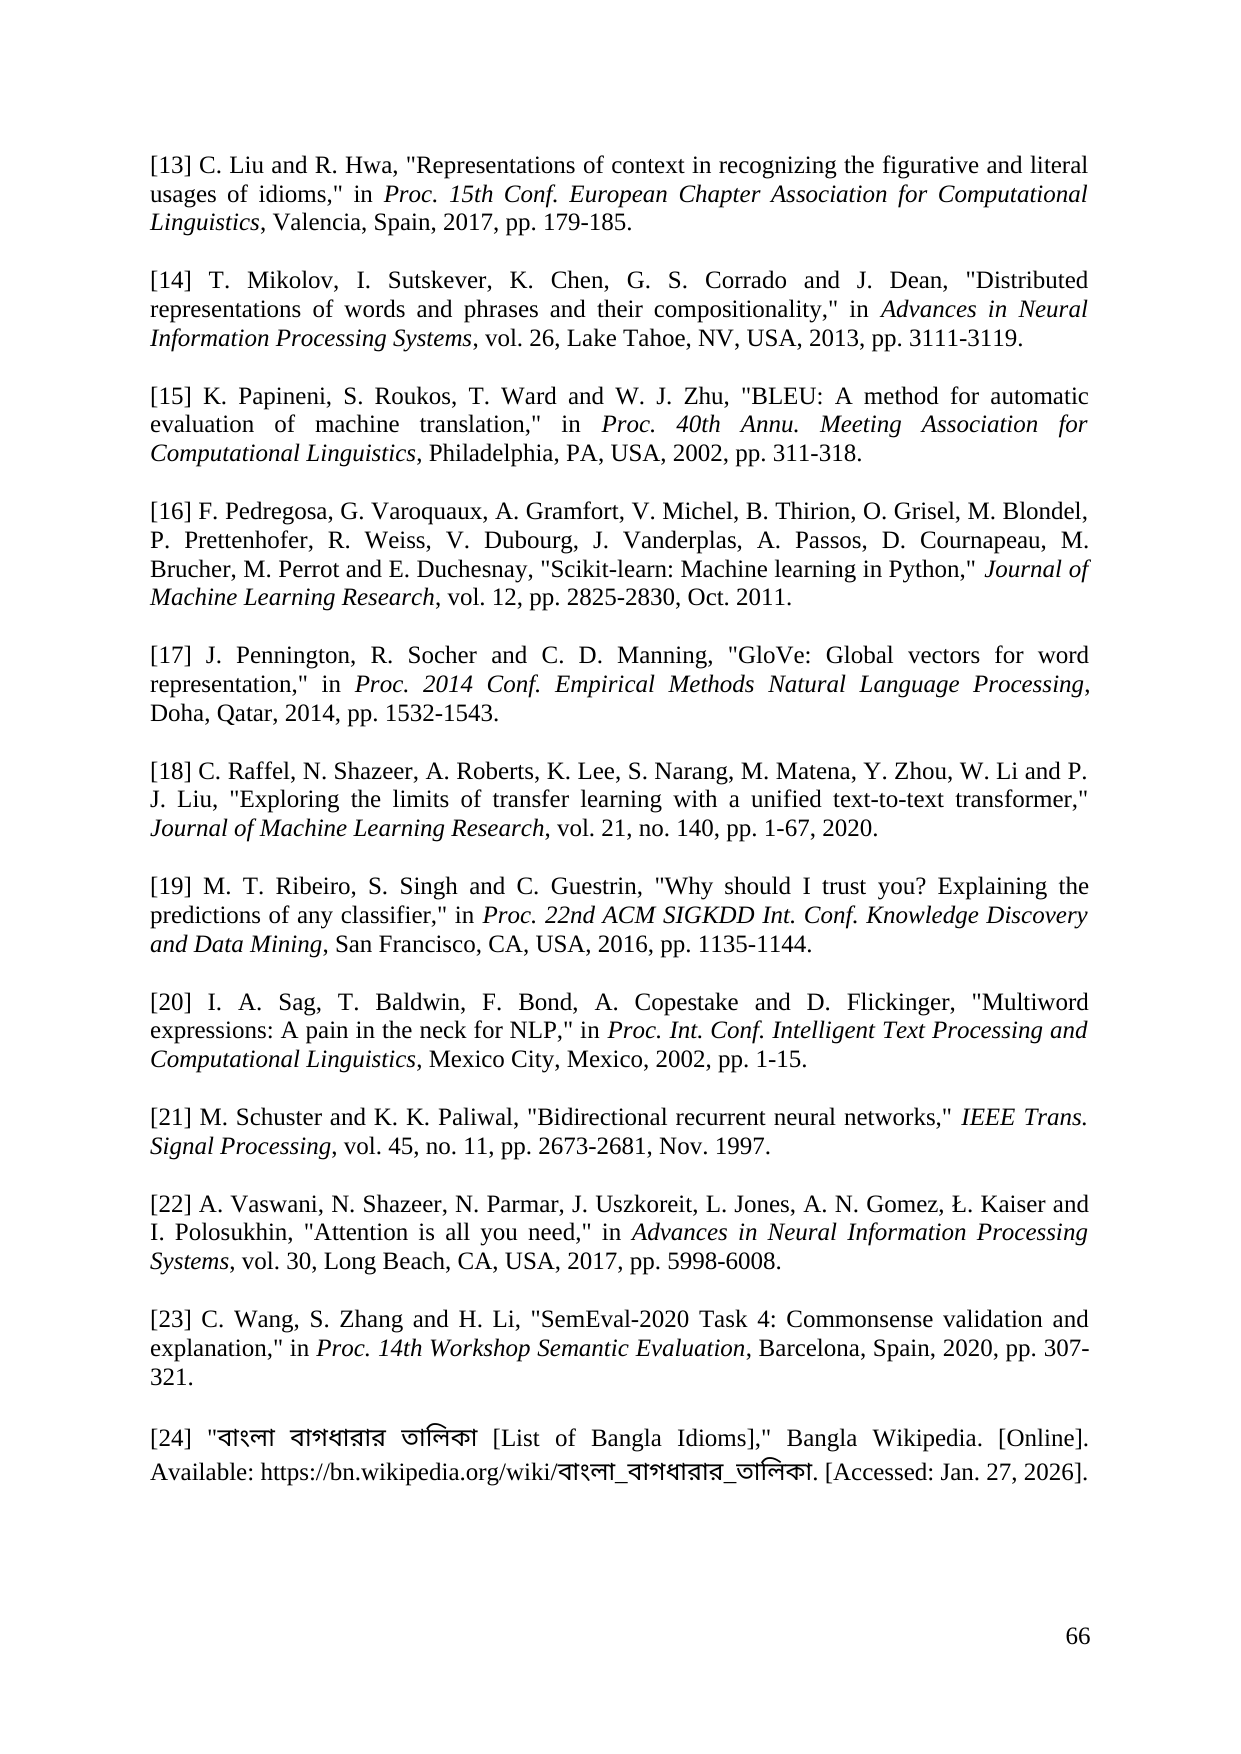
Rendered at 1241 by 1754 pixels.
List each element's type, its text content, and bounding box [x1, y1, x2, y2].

text [13] C. Liu and R. Hwa, "Representations of context in recognizing the figurative and literal usages of idioms," in Proc. 15th Conf. European Chapter Association for Computational Linguistics, Valencia, Spain, 2017, pp. 179-185. [150, 150, 1090, 236]
text [24] "বাংলা বাগধারার তালিকা [List of Bangla Idioms]," Bangla Wikipedia. [Online]. Available: https://bn.wikipedia.org/wiki/বাংলা_বাগধারার_তালিকা. [Accessed: Jan. 27, 2026]. [150, 1419, 1090, 1488]
text [22] A. Vaswani, N. Shazeer, N. Parmar, J. Uszkoreit, L. Jones, A. N. Gomez, Ł. Kaiser and I. Polosukhin, "Attention is all you need," in Advances in Neural Information Processing Systems, vol. 30, Long Beach, CA, USA, 2017, pp. 5998-6008. [150, 1189, 1090, 1275]
text [16] F. Pedregosa, G. Varoquaux, A. Gramfort, V. Michel, B. Thirion, O. Grisel, M. Blondel, P. Prettenhofer, R. Weiss, V. Dubourg, J. Vanderplas, A. Passos, D. Cournapeau, M. Brucher, M. Perrot and E. Duchesnay, "Scikit-learn: Machine learning in Python," Journal of Machine Learning Research, vol. 12, pp. 2825-2830, Oct. 2011. [150, 496, 1090, 611]
text [23] C. Wang, S. Zhang and H. Li, "SemEval-2020 Task 4: Commonsense validation and explanation," in Proc. 14th Workshop Semantic Evaluation, Barcelona, Spain, 2020, pp. 307-321. [150, 1304, 1090, 1390]
text [17] J. Pennington, R. Socher and C. D. Manning, "GloVe: Global vectors for word representation," in Proc. 2014 Conf. Empirical Methods Natural Language Processing, Doha, Qatar, 2014, pp. 1532-1543. [150, 640, 1090, 727]
text [15] K. Papineni, S. Roukos, T. Ward and W. J. Zhu, "BLEU: A method for automatic evaluation of machine translation," in Proc. 40th Annu. Meeting Association for Computational Linguistics, Philadelphia, PA, USA, 2002, pp. 311-318. [150, 381, 1090, 467]
text [21] M. Schuster and K. K. Paliwal, "Bidirectional recurrent neural networks," IEEE Trans. Signal Processing, vol. 45, no. 11, pp. 2673-2681, Nov. 1997. [150, 1102, 1090, 1159]
text [20] I. A. Sag, T. Baldwin, F. Bond, A. Copestake and D. Flickinger, "Multiword expressions: A pain in the neck for NLP," in Proc. Int. Conf. Intelligent Text Processing and Computational Linguistics, Mexico City, Mexico, 2002, pp. 1-15. [150, 987, 1090, 1073]
text [14] T. Mikolov, I. Sutskever, K. Chen, G. S. Corrado and J. Dean, "Distributed representations of words and phrases and their compositionality," in Advances in Neural Information Processing Systems, vol. 26, Lake Tahoe, NV, USA, 2013, pp. 3111-3119. [150, 265, 1090, 352]
text [19] M. T. Ribeiro, S. Singh and C. Guestrin, "Why should I trust you? Explaining the predictions of any classifier," in Proc. 22nd ACM SIGKDD Int. Conf. Knowledge Discovery and Data Mining, San Francisco, CA, USA, 2016, pp. 1135-1144. [150, 871, 1090, 957]
text [18] C. Raffel, N. Shazeer, A. Roberts, K. Lee, S. Narang, M. Matena, Y. Zhou, W. Li and P. J. Liu, "Exploring the limits of transfer learning with a unified text-to-text transformer," Journal of Machine Learning Research, vol. 21, no. 140, pp. 1-67, 2020. [150, 756, 1090, 842]
